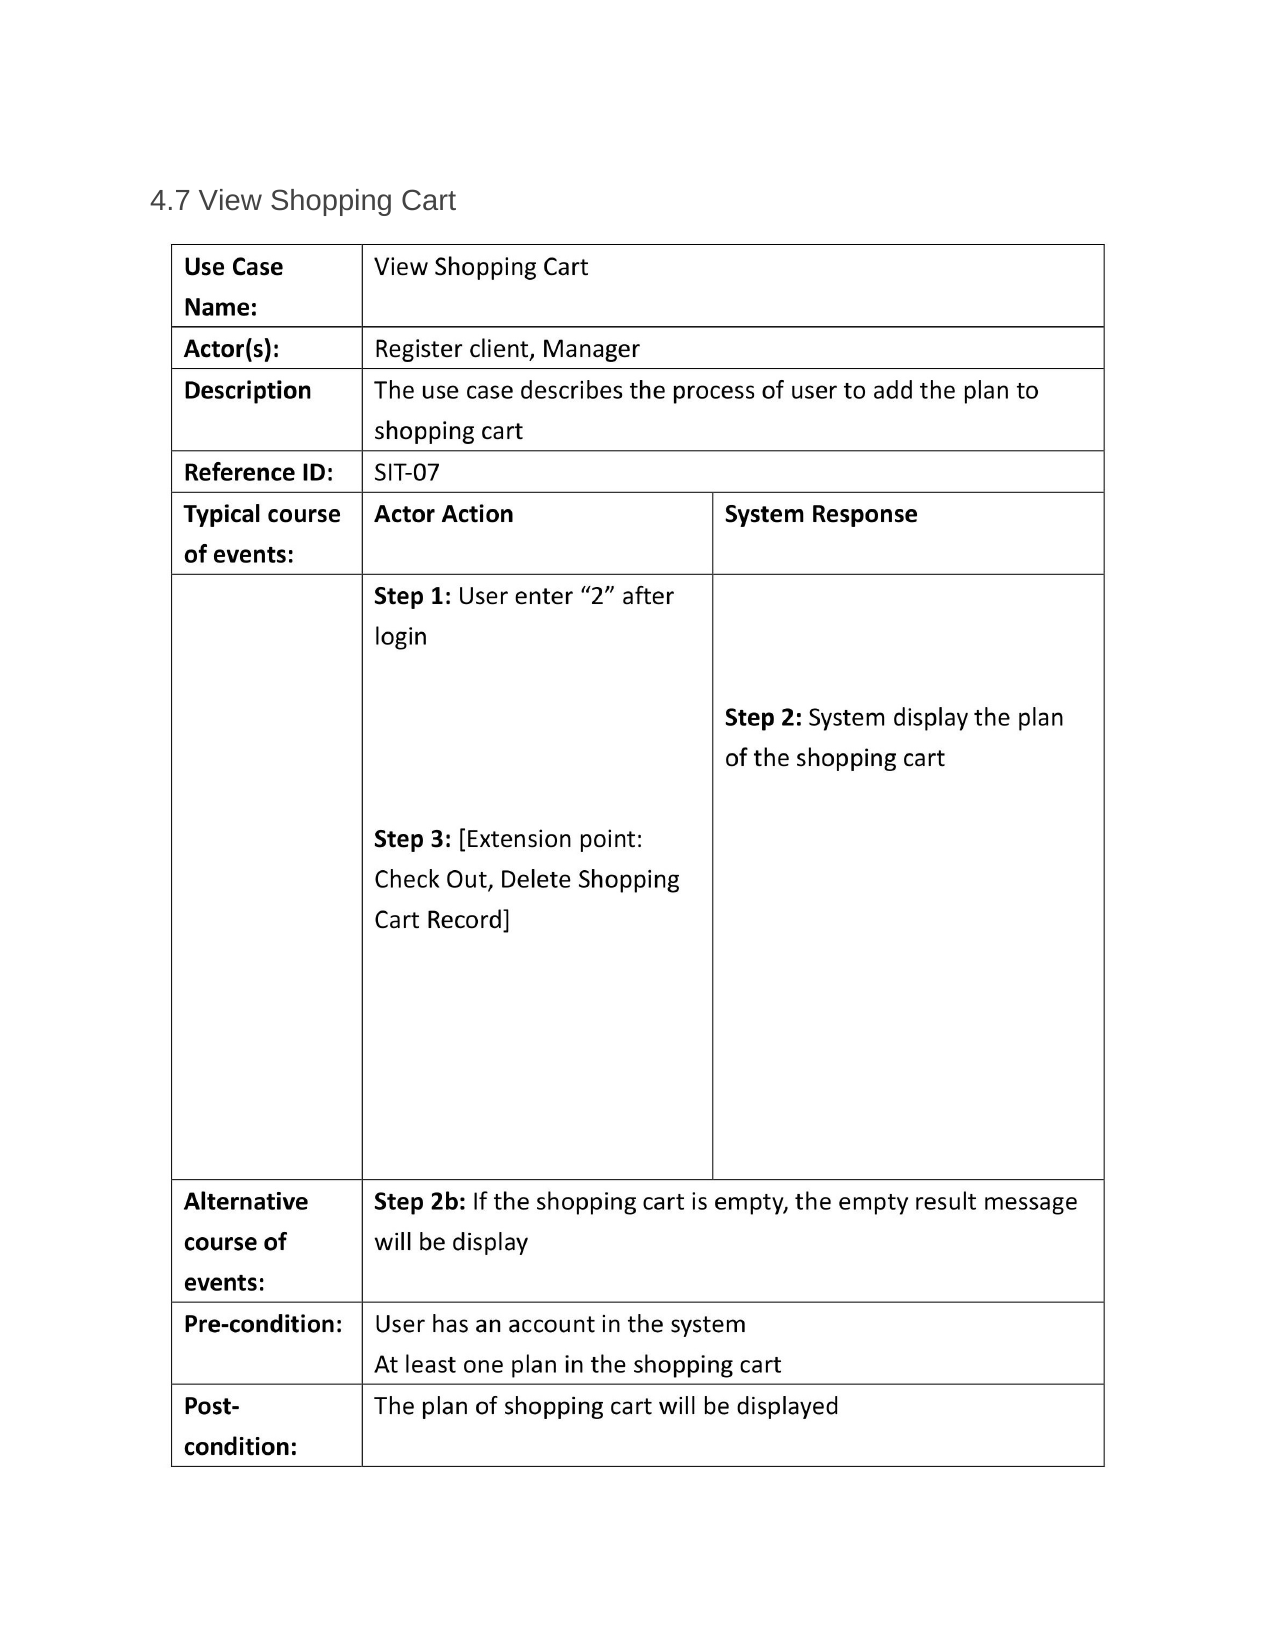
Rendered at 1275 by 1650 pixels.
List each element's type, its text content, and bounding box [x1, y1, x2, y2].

subtitle 4.7 View Shopping Cart [150, 183, 1125, 217]
picture [150, 225, 1125, 1482]
